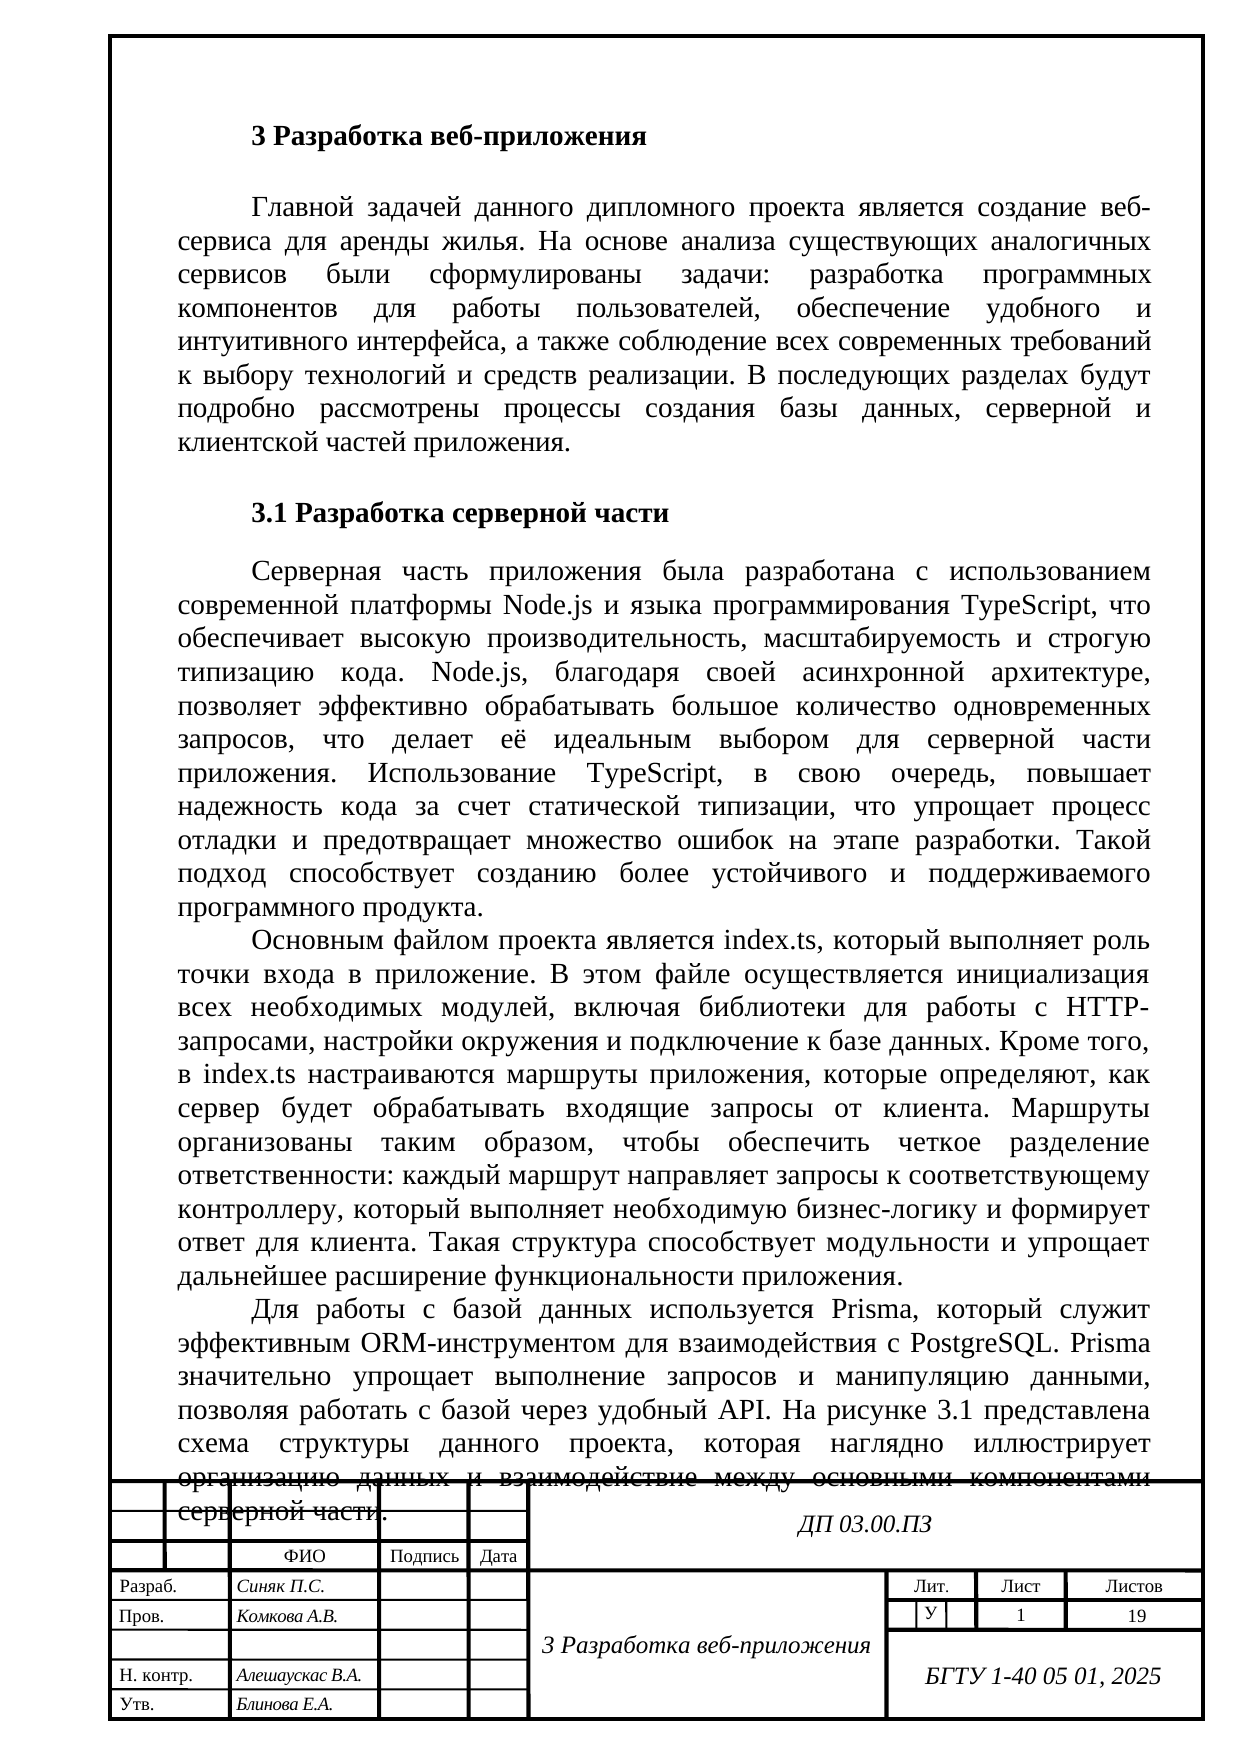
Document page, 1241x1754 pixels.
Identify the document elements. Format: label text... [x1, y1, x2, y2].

text Разработка веб-приложения [177, 118, 1152, 152]
text Основным файлом проекта является index.ts, который выполняет роль точки входа в приложение. В этом файле осуществляется инициализация всех необходимых модулей, включая библиотеки для работы с HTTP-запросами, настройки окружения и подключение к базе данных. Кроме того, в index.ts настраиваются маршруты приложения, которые определяют, как сервер будет обрабатывать входящие запросы от клиента. Маршруты организованы таким образом, чтобы обеспечить четкое разделение ответственности: каждый маршрут направляет запросы к соответствующему контроллеру, который выполняет необходимую бизнес-логику и формирует ответ для клиента. Такая структура способствует модульности и упрощает дальнейшее расширение функциональности приложения. [177, 922, 1152, 1291]
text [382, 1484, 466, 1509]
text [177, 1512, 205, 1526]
text Для работы с базой данных используется Prisma, который служит эффективным ORM-инструментом для взаимодействия с PostgreSQL. Prisma значительно упрощает выполнение запросов и манипуляцию данными, позволяя работать с базой через удобный API. На рисунке 3.1 представлена схема структуры данного проекта, которая наглядно иллюстрирует организацию данных и взаимодействие между основными компонентами серверной части. [531, 1484, 1152, 1526]
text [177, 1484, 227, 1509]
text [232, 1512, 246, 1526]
text Главной задачей данного дипломного проекта является создание веб-сервиса для аренды жилья. На основе анализа существующих аналогичных сервисов были сформулированы задачи: разработка программных компонентов для работы пользователей, обеспечение удобного и интуитивного интерфейса, а также соблюдение всех современных требований к выбору технологий и средств реализации. В последующих разделах будут подробно рассмотрены процессы создания базы данных, серверной и клиентской частей приложения. [177, 189, 1152, 457]
list Разработка серверной части [177, 495, 1152, 528]
text Для работы с базой данных используется Prisma, который служит эффективным ORM-инструментом для взаимодействия с PostgreSQL. Prisma значительно упрощает выполнение запросов и манипуляцию данными, позволяя работать с базой через удобный API. На рисунке 3.1 представлена схема структуры данного проекта, которая наглядно иллюстрирует организацию данных и взаимодействие между основными компонентами серверной части. [177, 1291, 1152, 1479]
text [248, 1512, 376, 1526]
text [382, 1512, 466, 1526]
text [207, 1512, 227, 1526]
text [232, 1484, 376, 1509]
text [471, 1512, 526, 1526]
text Серверная часть приложения была разработана с использованием современной платформы Node.js и языка программирования TypeScript, что обеспечивает высокую производительность, масштабируемость и строгую типизацию кода. Node.js, благодаря своей асинхронной архитектуре, позволяет эффективно обрабатывать большое количество одновременных запросов, что делает её идеальным выбором для серверной части приложения. Использование TypeScript, в свою очередь, повышает надежность кода за счет статической типизации, что упрощает процесс отладки и предотвращает множество ошибок на этапе разработки. Такой подход способствует созданию более устойчивого и поддерживаемого программного продукта. [177, 553, 1152, 922]
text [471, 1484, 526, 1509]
